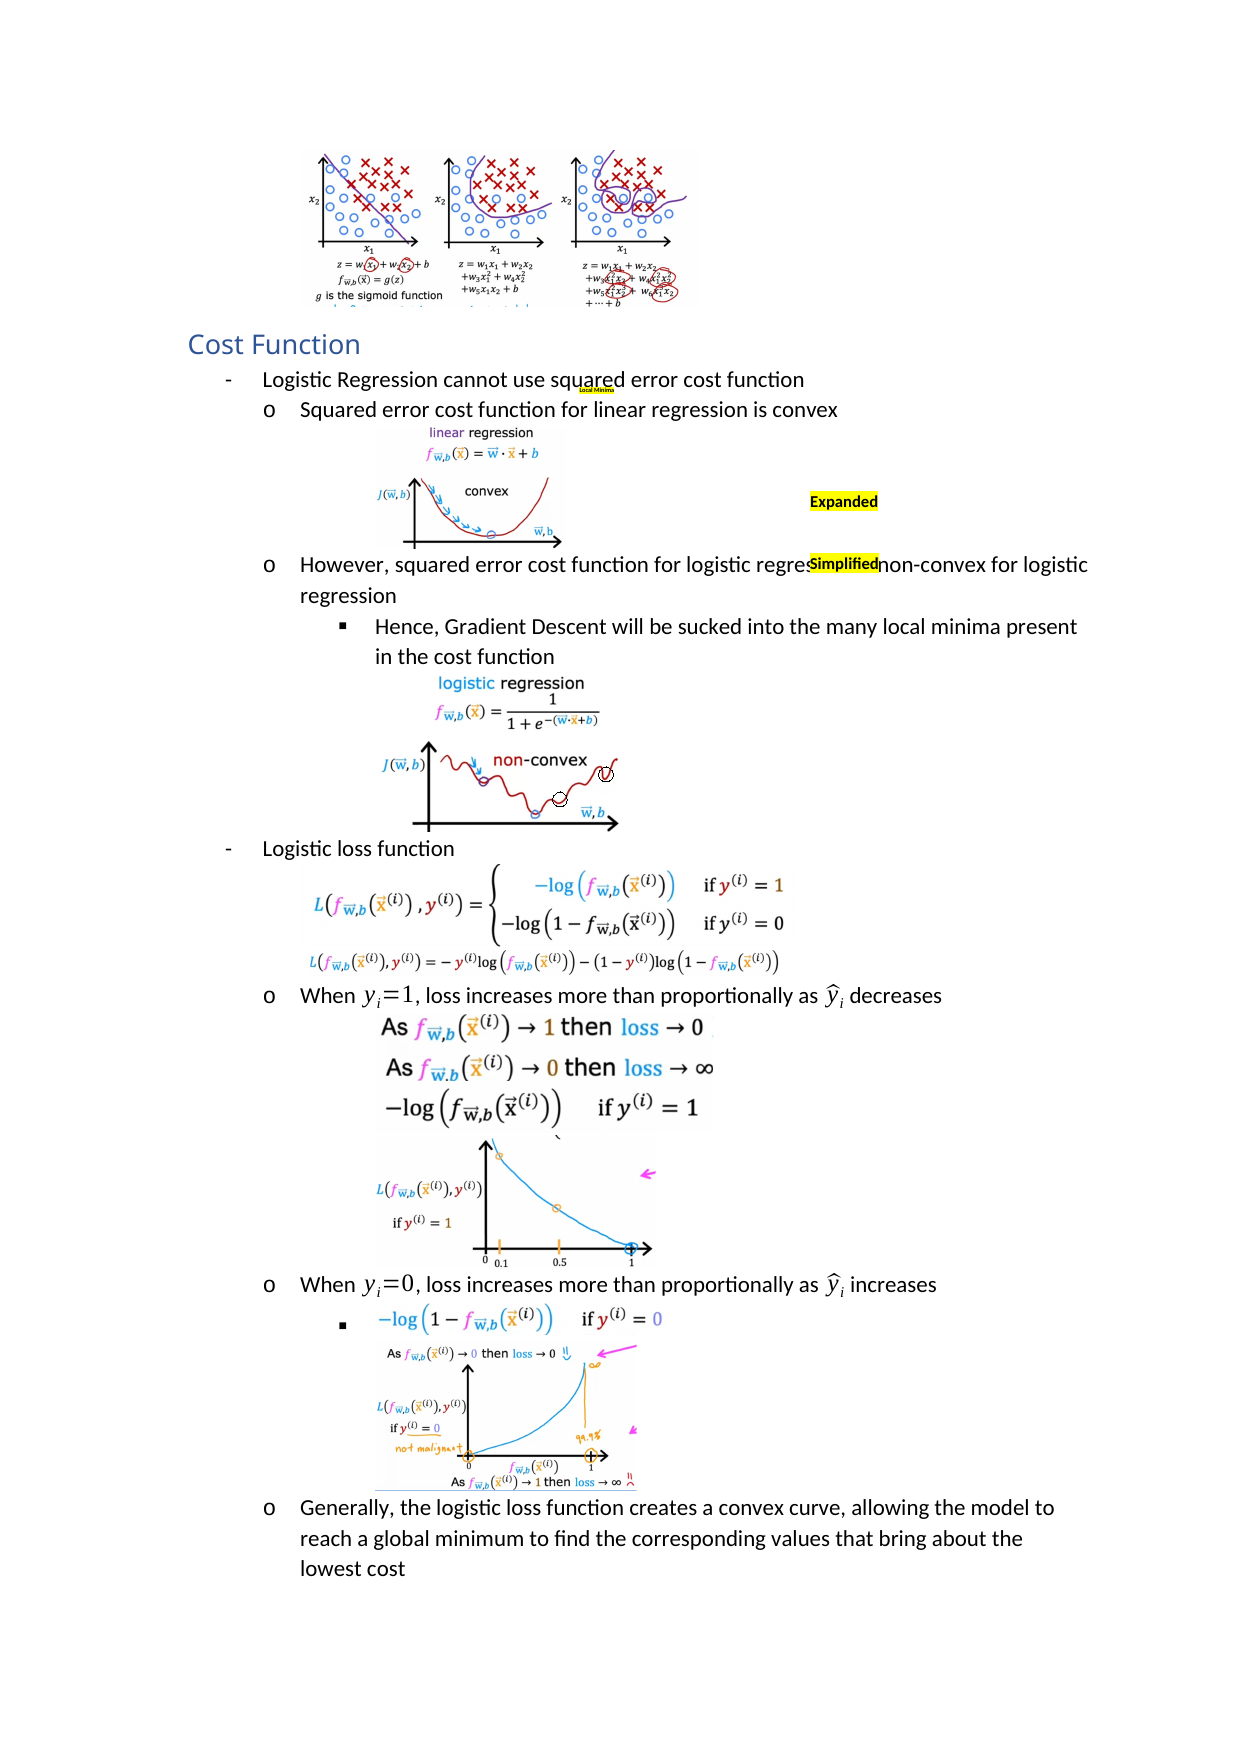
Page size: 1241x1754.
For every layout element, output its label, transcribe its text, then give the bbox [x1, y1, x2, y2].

picture [375, 427, 567, 549]
list Squared error cost function for linear regression is convex [262, 396, 1090, 425]
picture [375, 1014, 714, 1081]
picture [375, 672, 629, 832]
list When , loss increases more than proportionally as increases [262, 1269, 1090, 1301]
list When , loss increases more than proportionally as decreases [262, 980, 1090, 1012]
picture [310, 950, 780, 976]
list Logistic Regression cannot use squared error cost function [225, 365, 1090, 393]
picture [300, 864, 797, 948]
list However, squared error cost function for logistic regression is non-convex for logistic regression [262, 550, 1090, 610]
picture [375, 1135, 656, 1268]
picture [375, 1082, 714, 1133]
picture [300, 150, 699, 307]
list Generally, the logistic loss function creates a convex curve, allowing the model to reach a global minimum to find the corresponding values that bring about the lowest cost [262, 1493, 1090, 1582]
picture [375, 1341, 637, 1491]
picture [375, 1303, 666, 1335]
list Logistic loss function [225, 834, 1090, 862]
list Hence, Gradient Descent will be sucked into the many local minima present in the cost function [337, 612, 1090, 670]
subtitle Cost Function [187, 326, 1090, 362]
